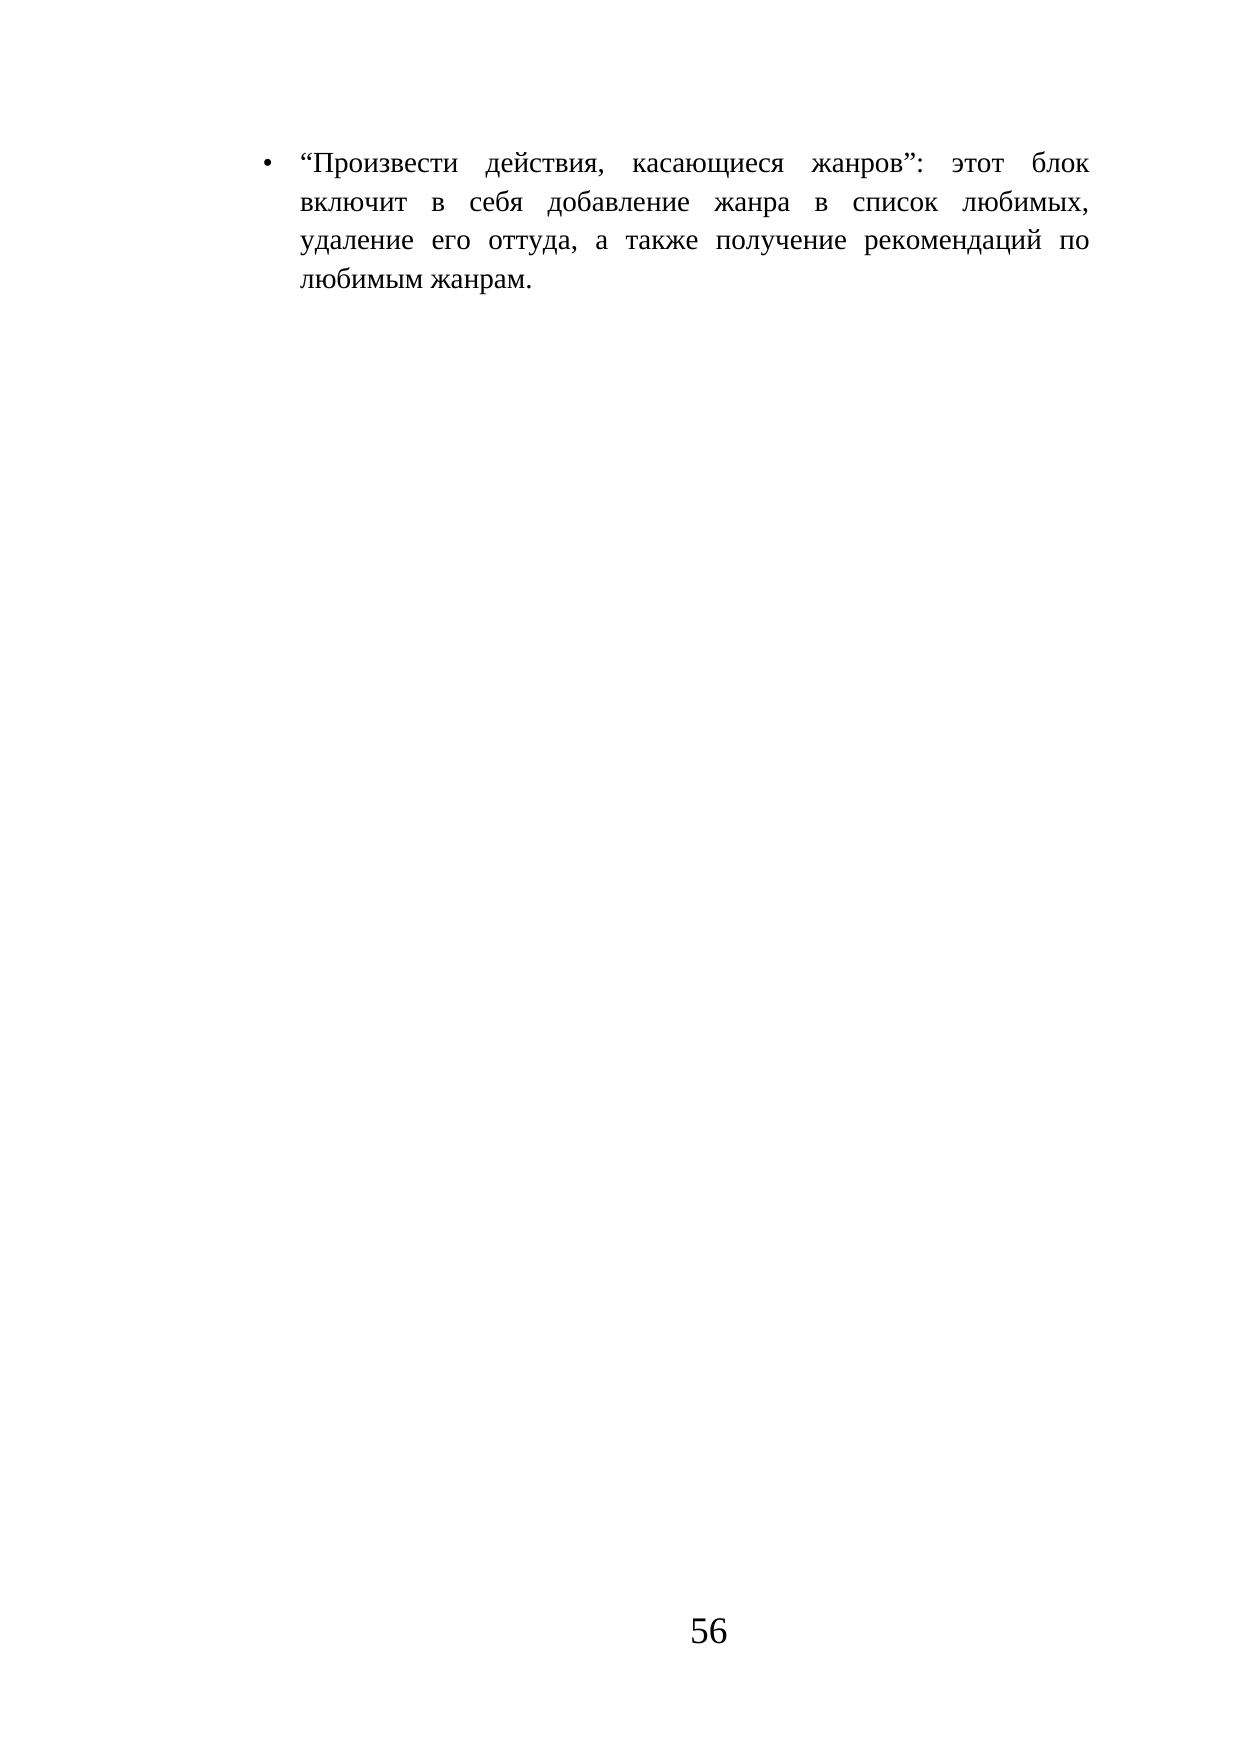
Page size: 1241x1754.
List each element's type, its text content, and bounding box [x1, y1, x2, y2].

list “Произвести действия, касающиеся жанров”: этот блок включит в себя добавление жанра в список любимых, удаление его оттуда, а также получение рекомендаций по любимым жанрам. [262, 145, 1090, 294]
